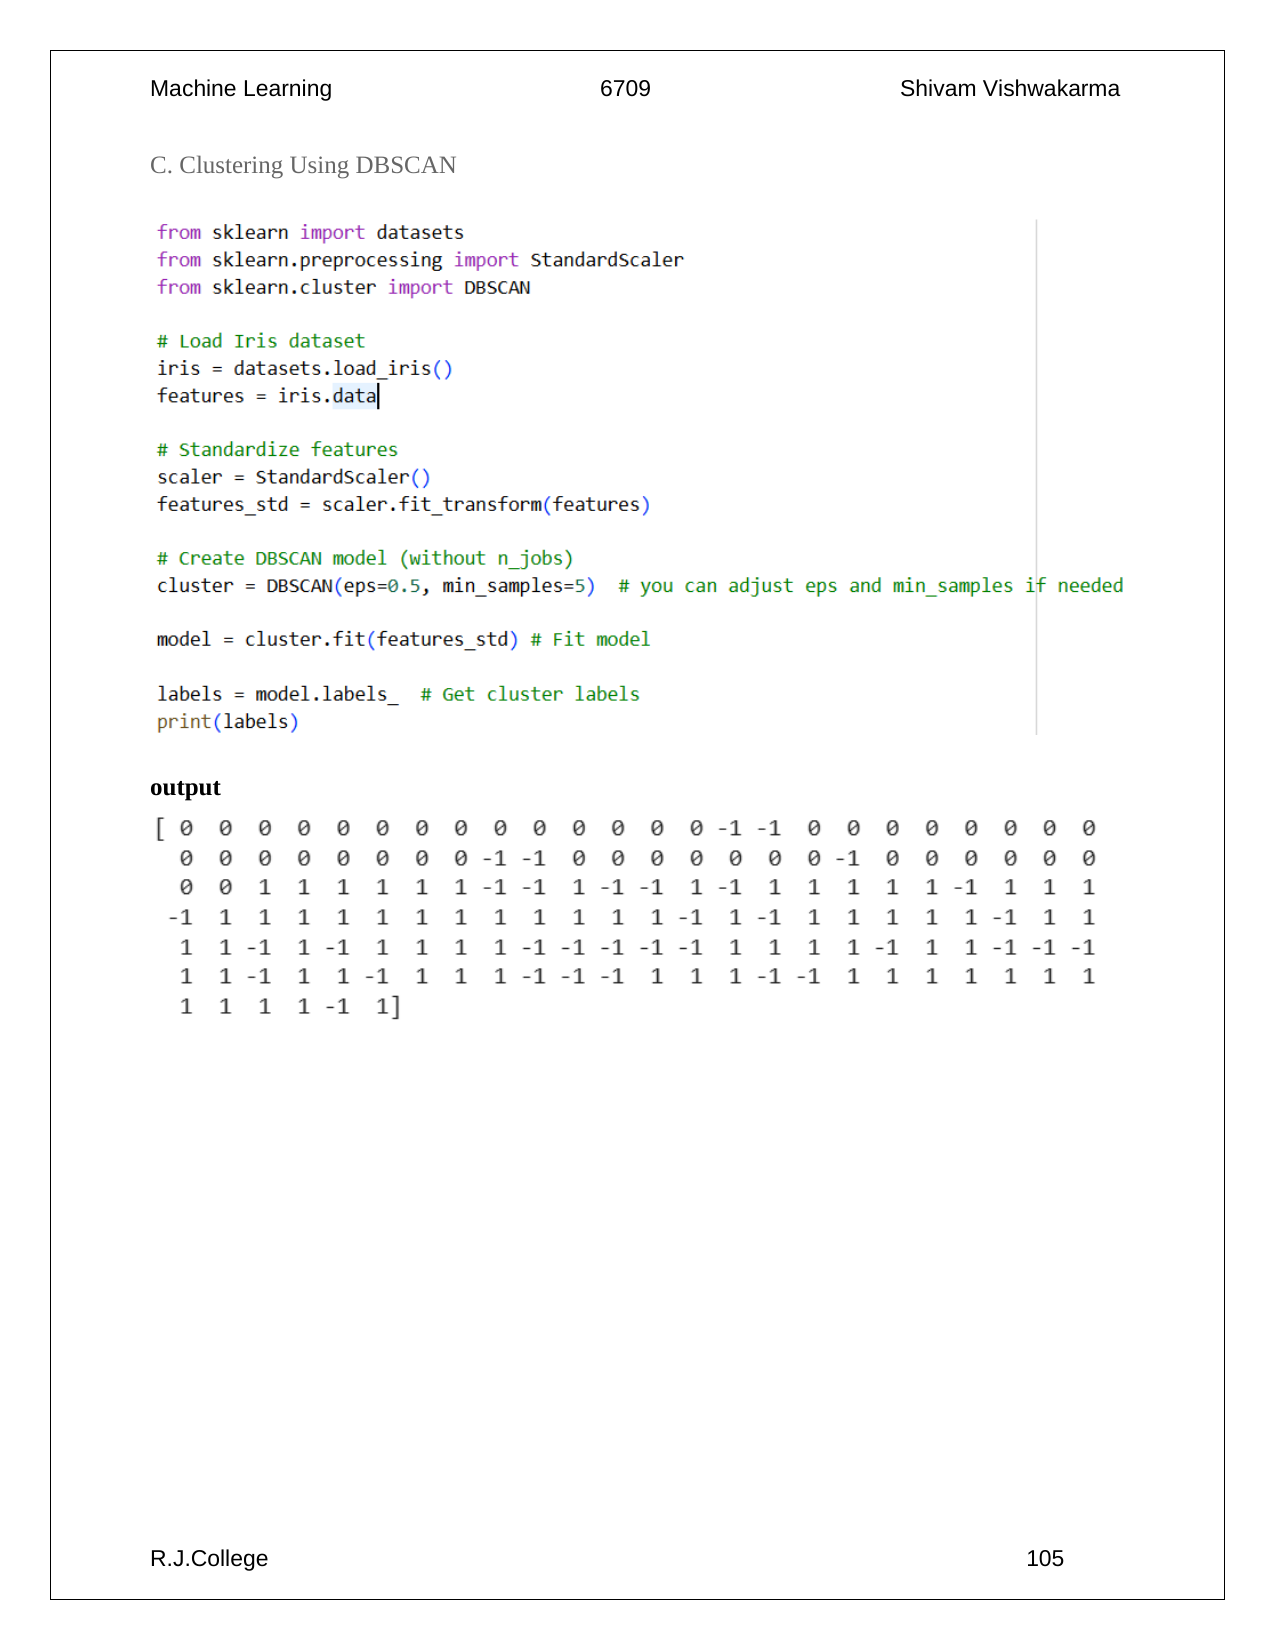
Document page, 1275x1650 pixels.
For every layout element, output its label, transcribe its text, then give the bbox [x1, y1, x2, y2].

picture [150, 804, 1125, 1022]
text output [150, 772, 1125, 800]
picture [150, 216, 1125, 735]
subtitle C. Clustering Using DBSCAN [150, 150, 1125, 179]
